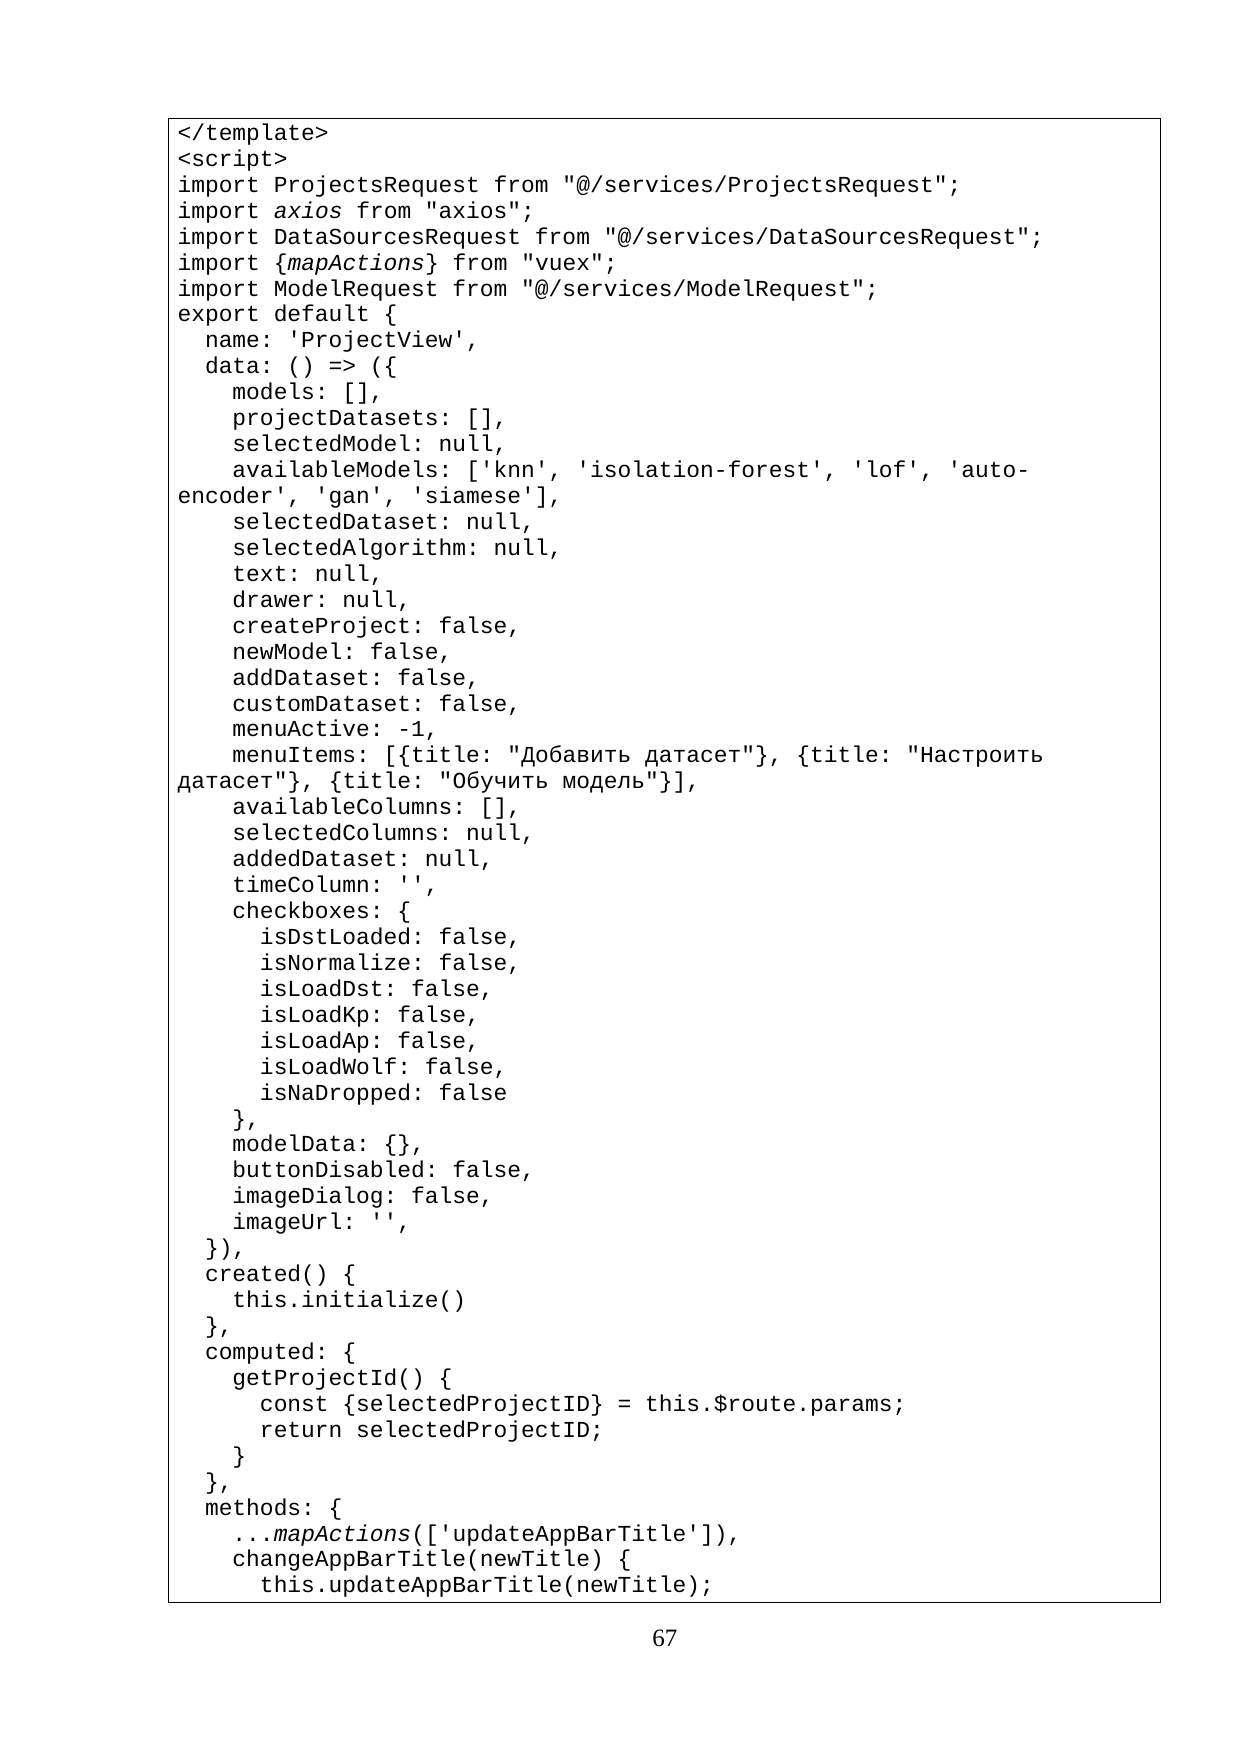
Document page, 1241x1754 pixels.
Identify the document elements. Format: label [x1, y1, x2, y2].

text [169, 119, 1160, 1602]
